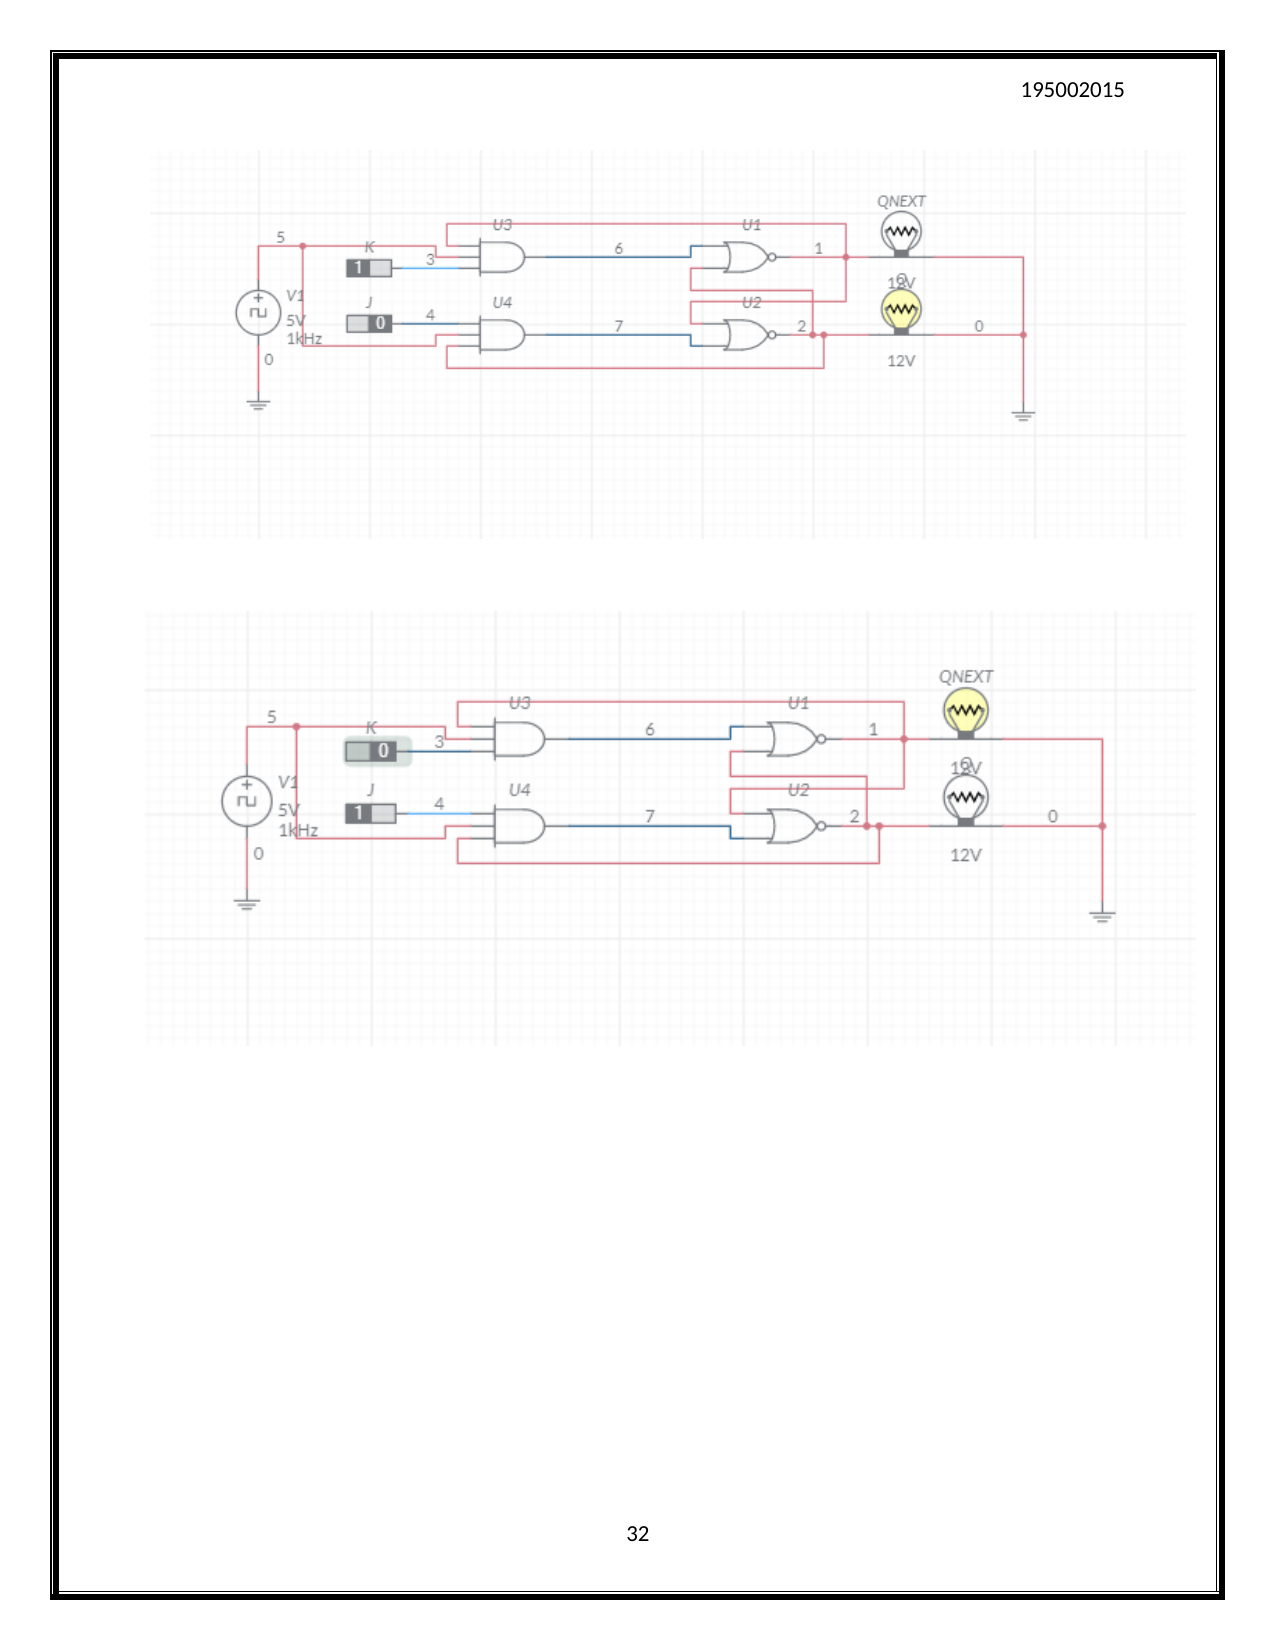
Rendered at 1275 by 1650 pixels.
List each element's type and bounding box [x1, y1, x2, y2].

picture [150, 150, 1187, 539]
picture [144, 611, 1196, 1046]
